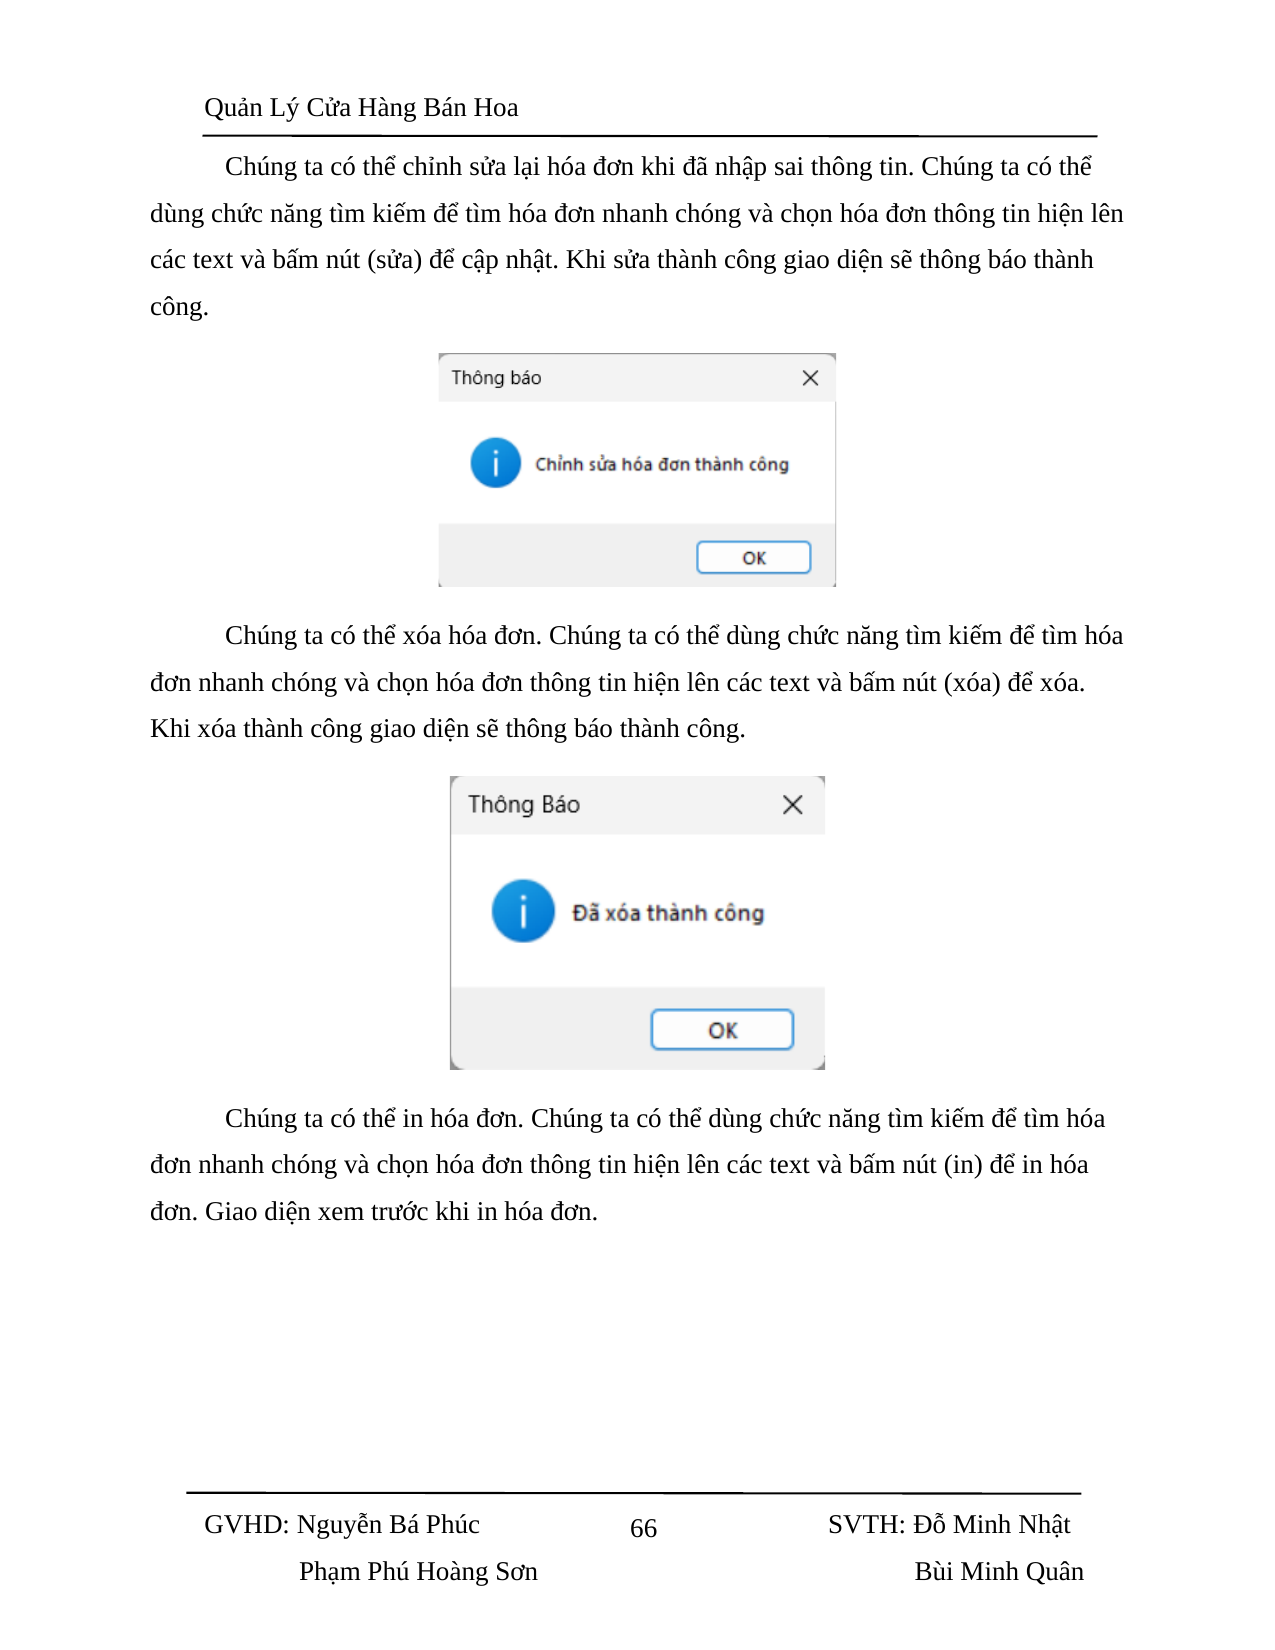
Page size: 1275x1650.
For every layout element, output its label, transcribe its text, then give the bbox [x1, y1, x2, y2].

text Chúng ta có thể in hóa đơn. Chúng ta có thể dùng chức năng tìm kiếm để tìm hóa đơn nhanh chóng và chọn hóa đơn thông tin hiện lên các text và bấm nút (in) để in hóa đơn. Giao diện xem trước khi in hóa đơn. [150, 1102, 1125, 1226]
picture [449, 776, 826, 1070]
picture [438, 353, 837, 587]
text Chúng ta có thể xóa hóa đơn. Chúng ta có thể dùng chức năng tìm kiếm để tìm hóa đơn nhanh chóng và chọn hóa đơn thông tin hiện lên các text và bấm nút (xóa) để xóa. Khi xóa thành công giao diện sẽ thông báo thành công. [150, 619, 1125, 744]
text Chúng ta có thể chỉnh sửa lại hóa đơn khi đã nhập sai thông tin. Chúng ta có thể dùng chức năng tìm kiếm để tìm hóa đơn nhanh chóng và chọn hóa đơn thông tin hiện lên các text và bấm nút (sửa) để cập nhật. Khi sửa thành công giao diện sẽ thông báo thành công. [150, 150, 1125, 321]
